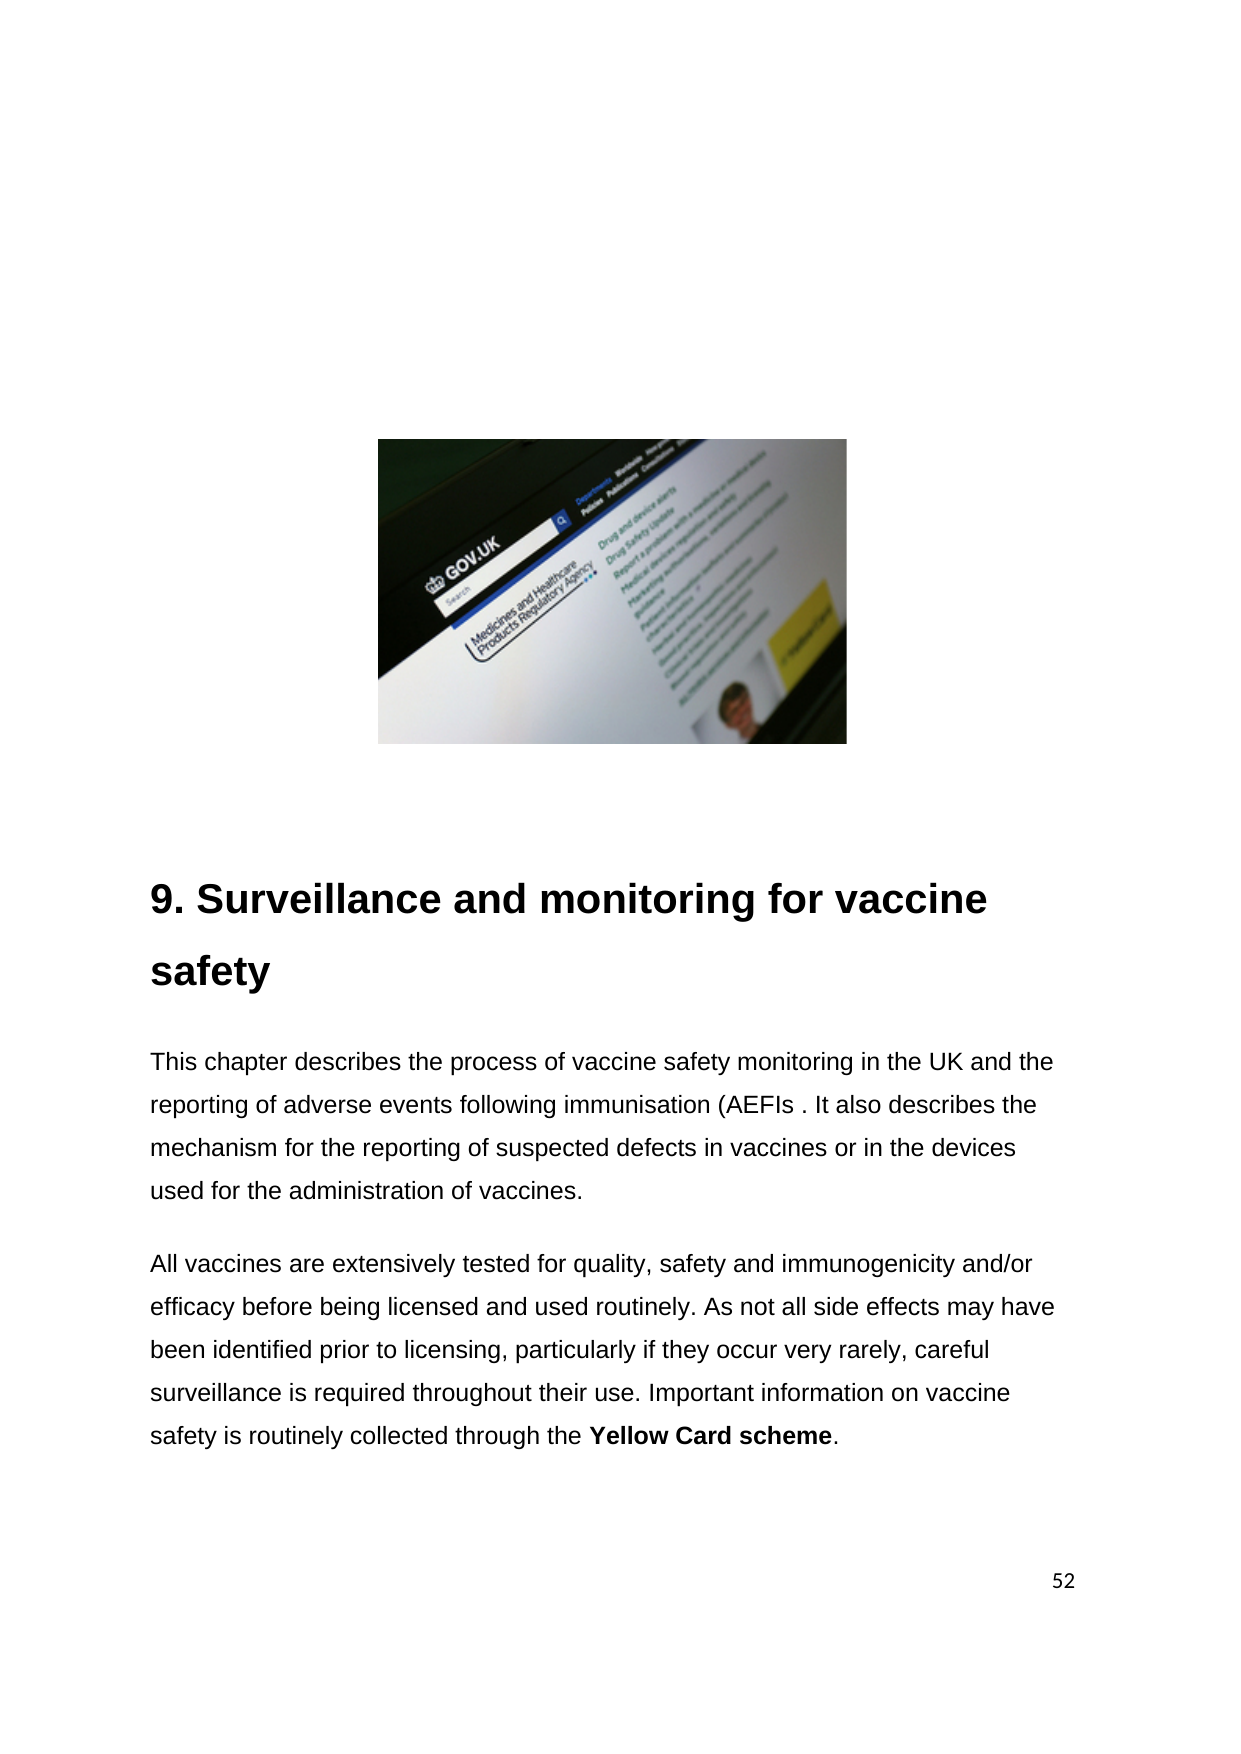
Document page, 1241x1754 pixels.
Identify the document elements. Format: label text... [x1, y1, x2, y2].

text All vaccines are extensively tested for quality, safety and immunogenicity and/or efficacy before being licensed and used routinely. As not all side effects may have been identified prior to licensing, particularly if they occur very rarely, careful surveillance is required throughout their use. Important information on vaccine safety is routinely collected through the Yellow Card scheme. [150, 1249, 1075, 1450]
text 9. Surveillance and monitoring for vaccine safety [150, 874, 1075, 994]
picture [378, 439, 847, 744]
text This chapter describes the process of vaccine safety monitoring in the UK and the reporting of adverse events following immunisation (AEFIs . It also describes the mechanism for the reporting of suspected defects in vaccines or in the devices used for the administration of vaccines. [150, 1047, 1075, 1205]
